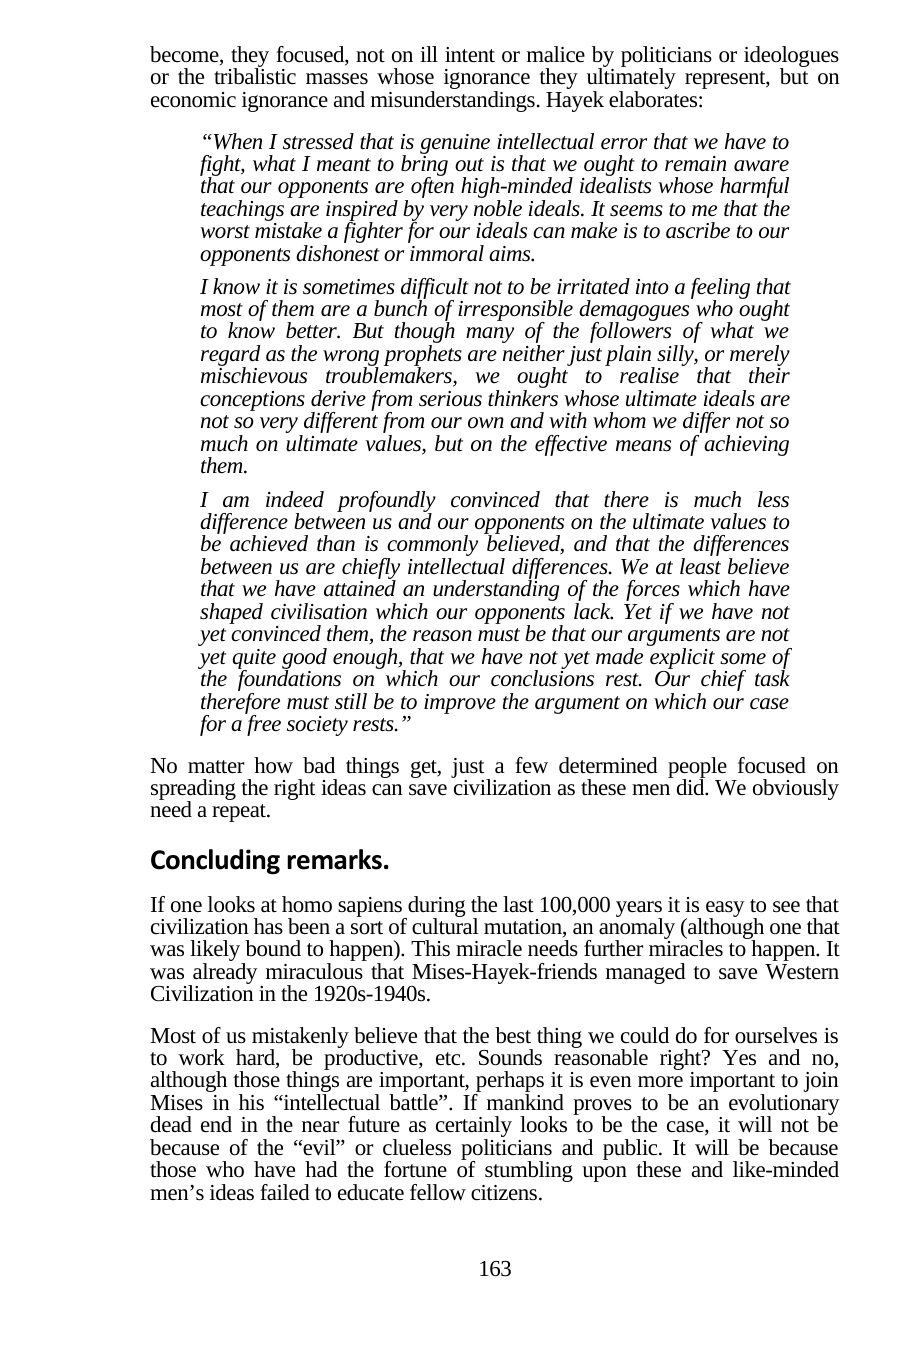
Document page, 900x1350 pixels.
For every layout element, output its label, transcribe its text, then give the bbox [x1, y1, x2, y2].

text No matter how bad things get, just a few determined people focused on spreading the right ideas can save civilization as these men did. We obviously need a repeat. [150, 755, 840, 823]
text I know it is sometimes difficult not to be irritated into a feeling that most of them are a bunch of irresponsible demagogues who ought to know better. But though many of the followers of what we regard as the wrong prophets are neither just plain silly, or merely mischievous troublemakers, we ought to realise that their conceptions derive from serious thinkers whose ultimate ideals are not so very different from our own and with whom we differ not so much on ultimate values, but on the effective means of achieving them. [200, 276, 790, 479]
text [150, 45, 840, 112]
text Most of us mistakenly believe that the best thing we could do for ourselves is to work hard, be productive, etc. Sounds reasonable right? Yes and no, although those things are important, perhaps it is even more important to join Mises in his “intellectual battle”. If mankind proves to be an evolutionary dead end in the near future as certainly looks to be the case, it will not be because of the “evil” or clueless politicians and public. It will be because those who have had the fortune of stumbling upon these and like-minded men’s ideas failed to educate fellow citizens. [150, 1026, 840, 1205]
text “When I stressed that is genuine intellectual error that we have to fight, what I meant to bring out is that we ought to remain aware that our opponents are often high-minded idealists whose harmful teachings are inspired by very noble ideals. It seems to me that the worst mistake a fighter for our ideals can make is to ascribe to our opponents dishonest or immoral aims. [200, 131, 790, 266]
subtitle Concluding remarks. [150, 844, 840, 876]
text I am indeed profoundly convinced that there is much less difference between us and our opponents on the ultimate values to be achieved than is commonly believed, and that the differences between us are chiefly intellectual differences. We at least believe that we have attained an understanding of the forces which have shaped civilisation which our opponents lack. Yet if we have not yet convinced them, the reason must be that our arguments are not yet quite good enough, that we have not yet made explicit some of the foundations on which our conclusions rest. Our chief task therefore must still be to improve the argument on which our case for a free society rests.” [200, 489, 790, 737]
text If one looks at homo sapiens during the last 100,000 years it is easy to see that civilization has been a sort of cultural mutation, an anomaly (although one that was likely bound to happen). This miracle needs further miracles to happen. It was already miraculous that Mises-Hayek-friends managed to save Western Civilization in the 1920s-1940s. [150, 894, 840, 1007]
